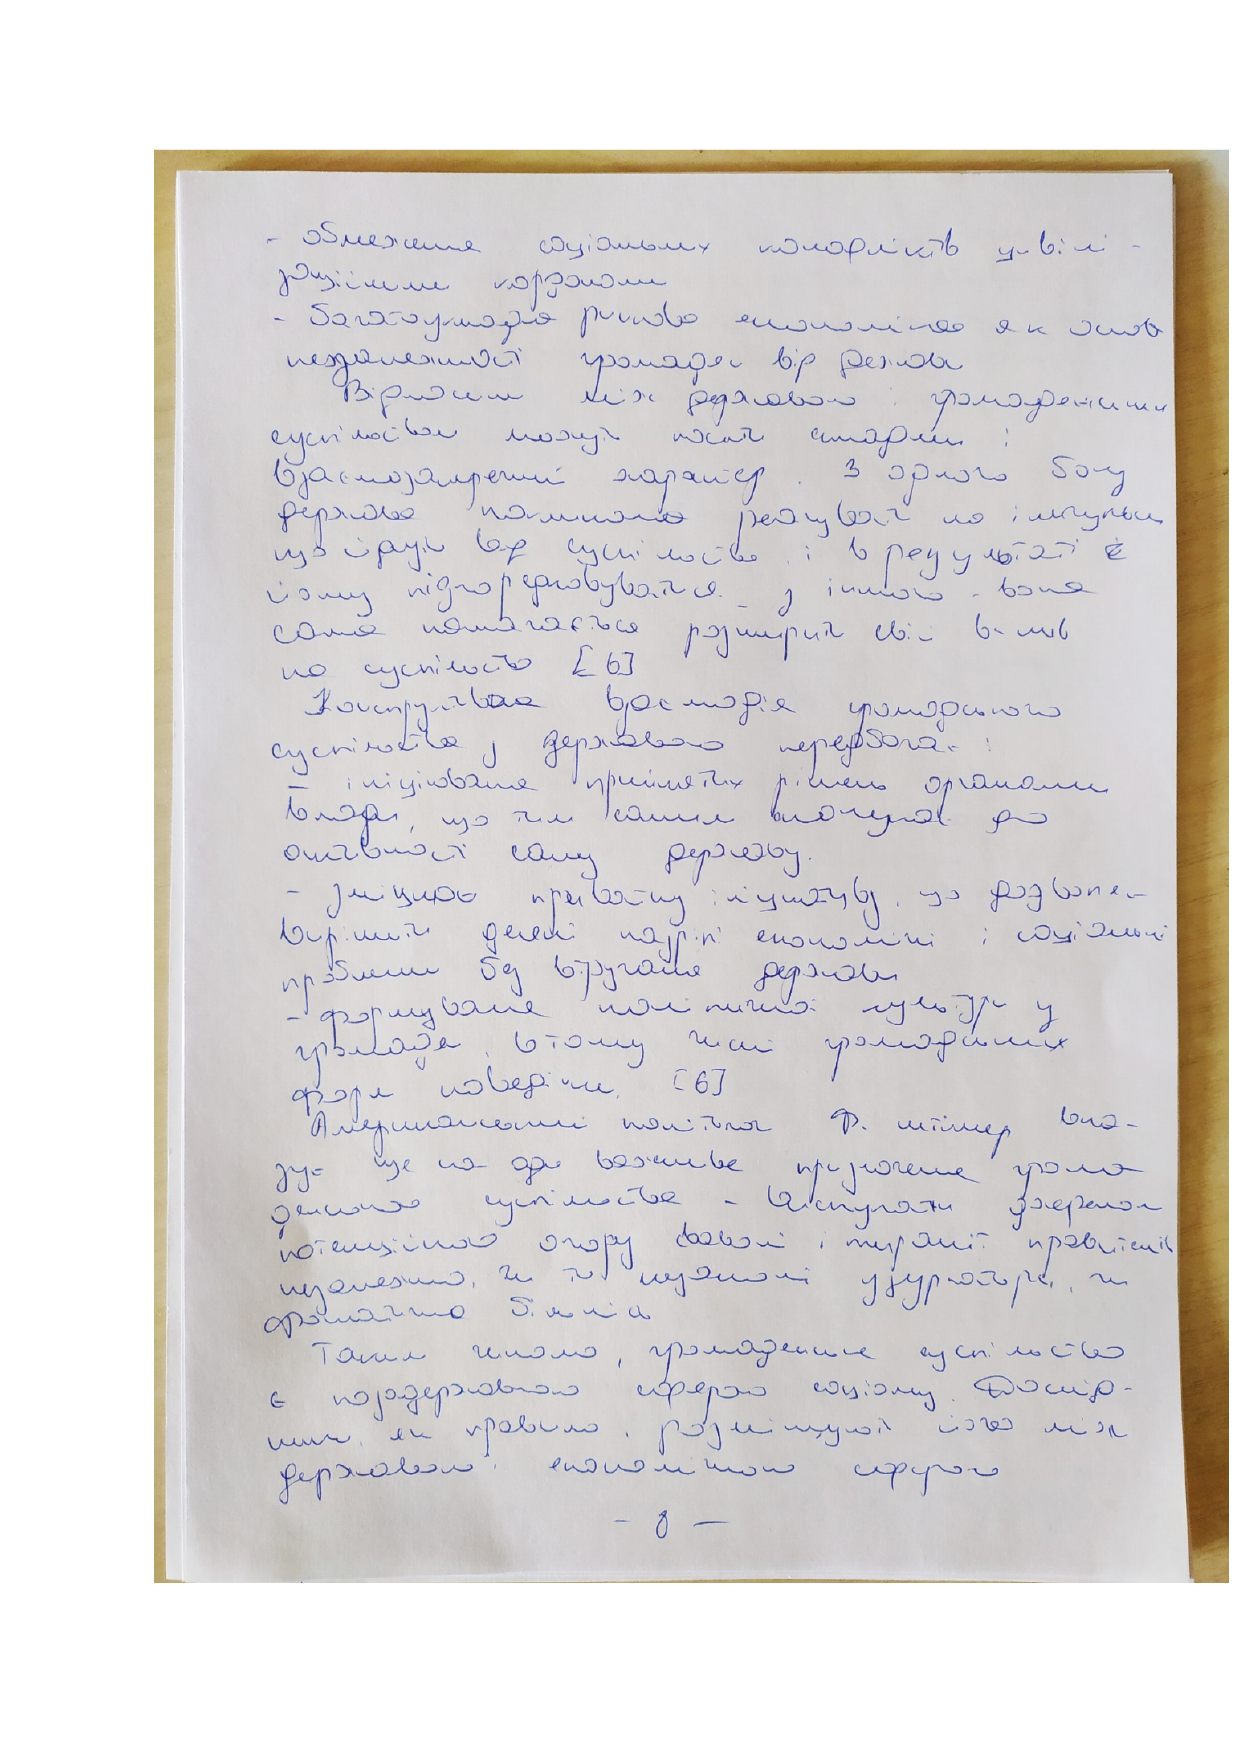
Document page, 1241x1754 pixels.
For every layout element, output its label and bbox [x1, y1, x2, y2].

picture [155, 151, 1229, 1581]
